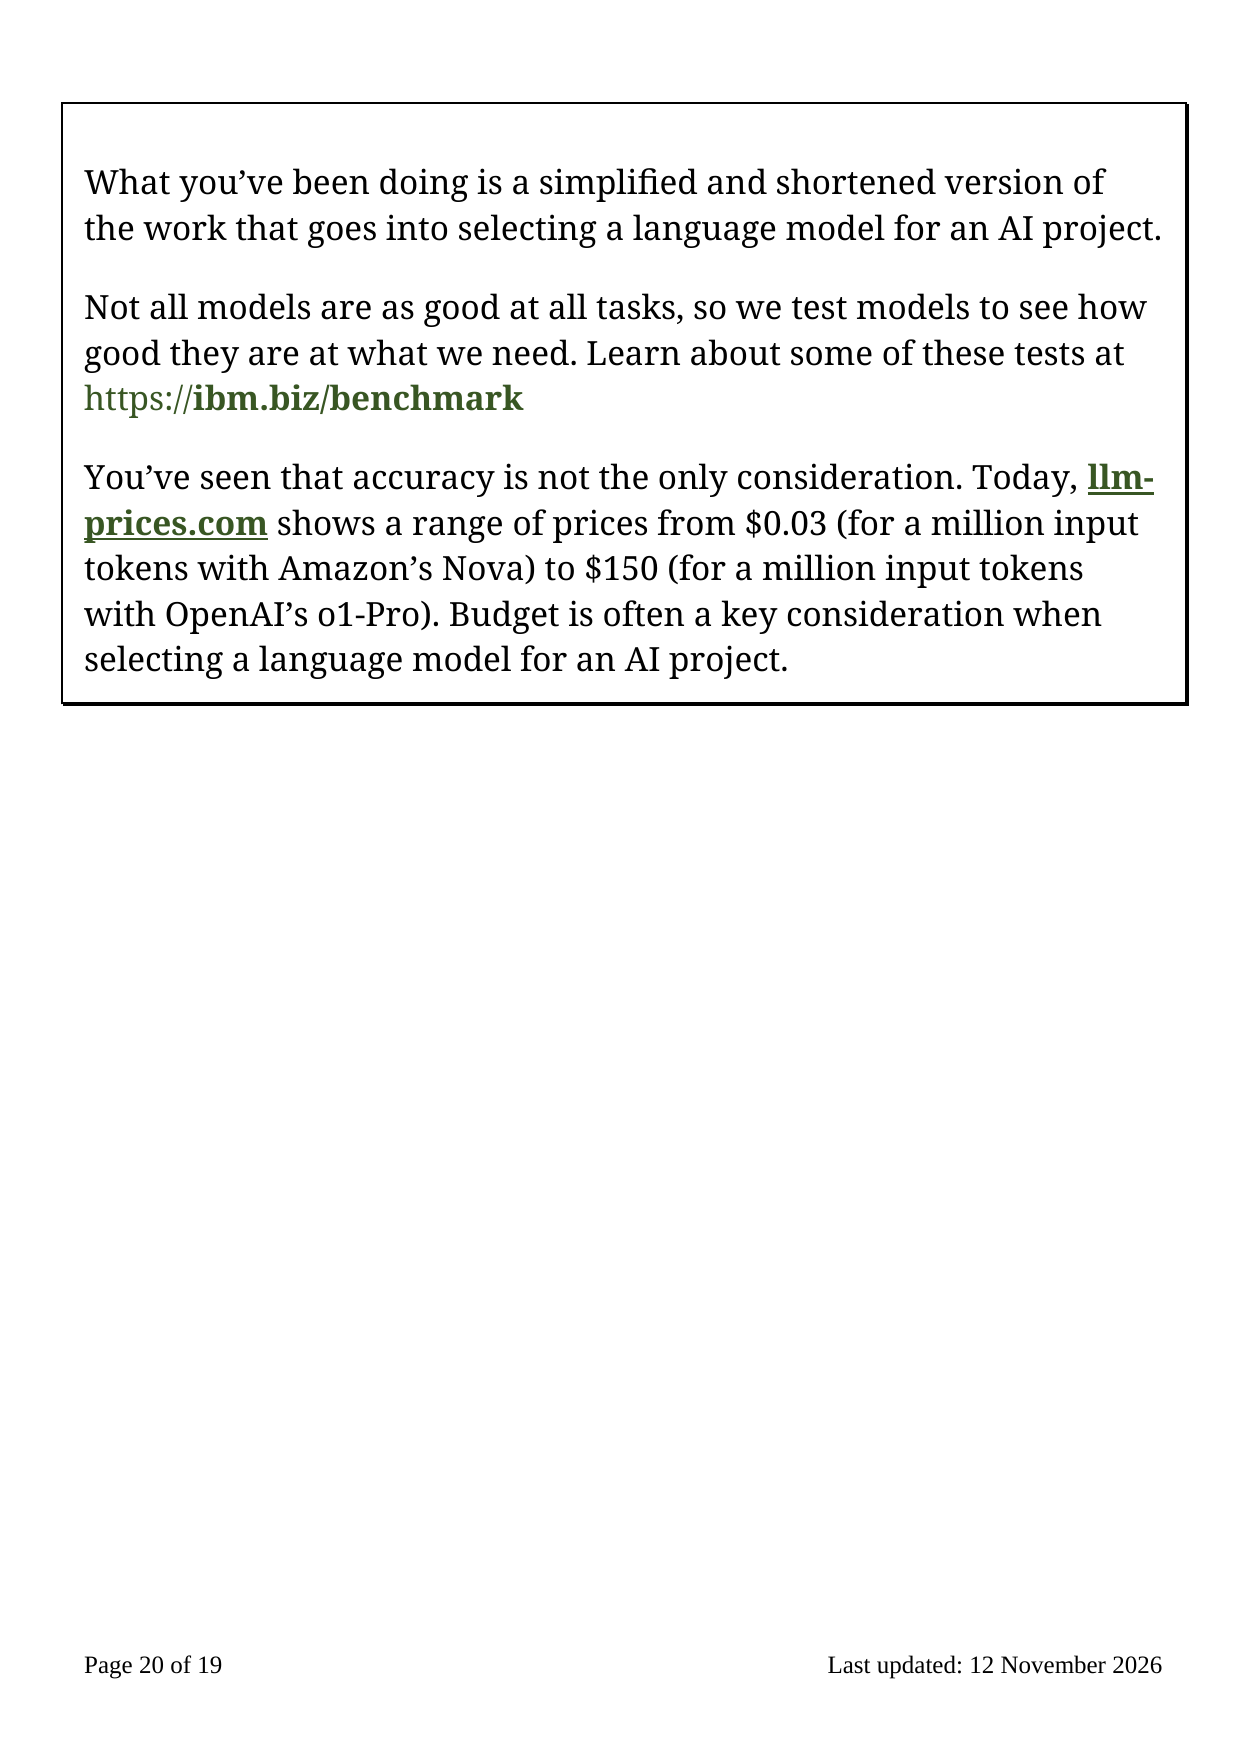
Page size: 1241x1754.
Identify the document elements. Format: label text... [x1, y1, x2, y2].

text What you’ve been doing is a simplified and shortened version of the work that goes into selecting a language model for an AI project. [84, 159, 1164, 250]
text You’ve seen that accuracy is not the only consideration. Today, llm-prices.com shows a range of prices from $0.03 (for a million input tokens with Amazon’s Nova) to $150 (for a million input tokens with OpenAI’s o1-Pro). Budget is often a key consideration when selecting a language model for an AI project. [63, 431, 1185, 702]
text Not all models are as good at all tasks, so we test models to see how good they are at what we need. Learn about some of these tests at https://ibm.biz/benchmark [84, 284, 1164, 420]
